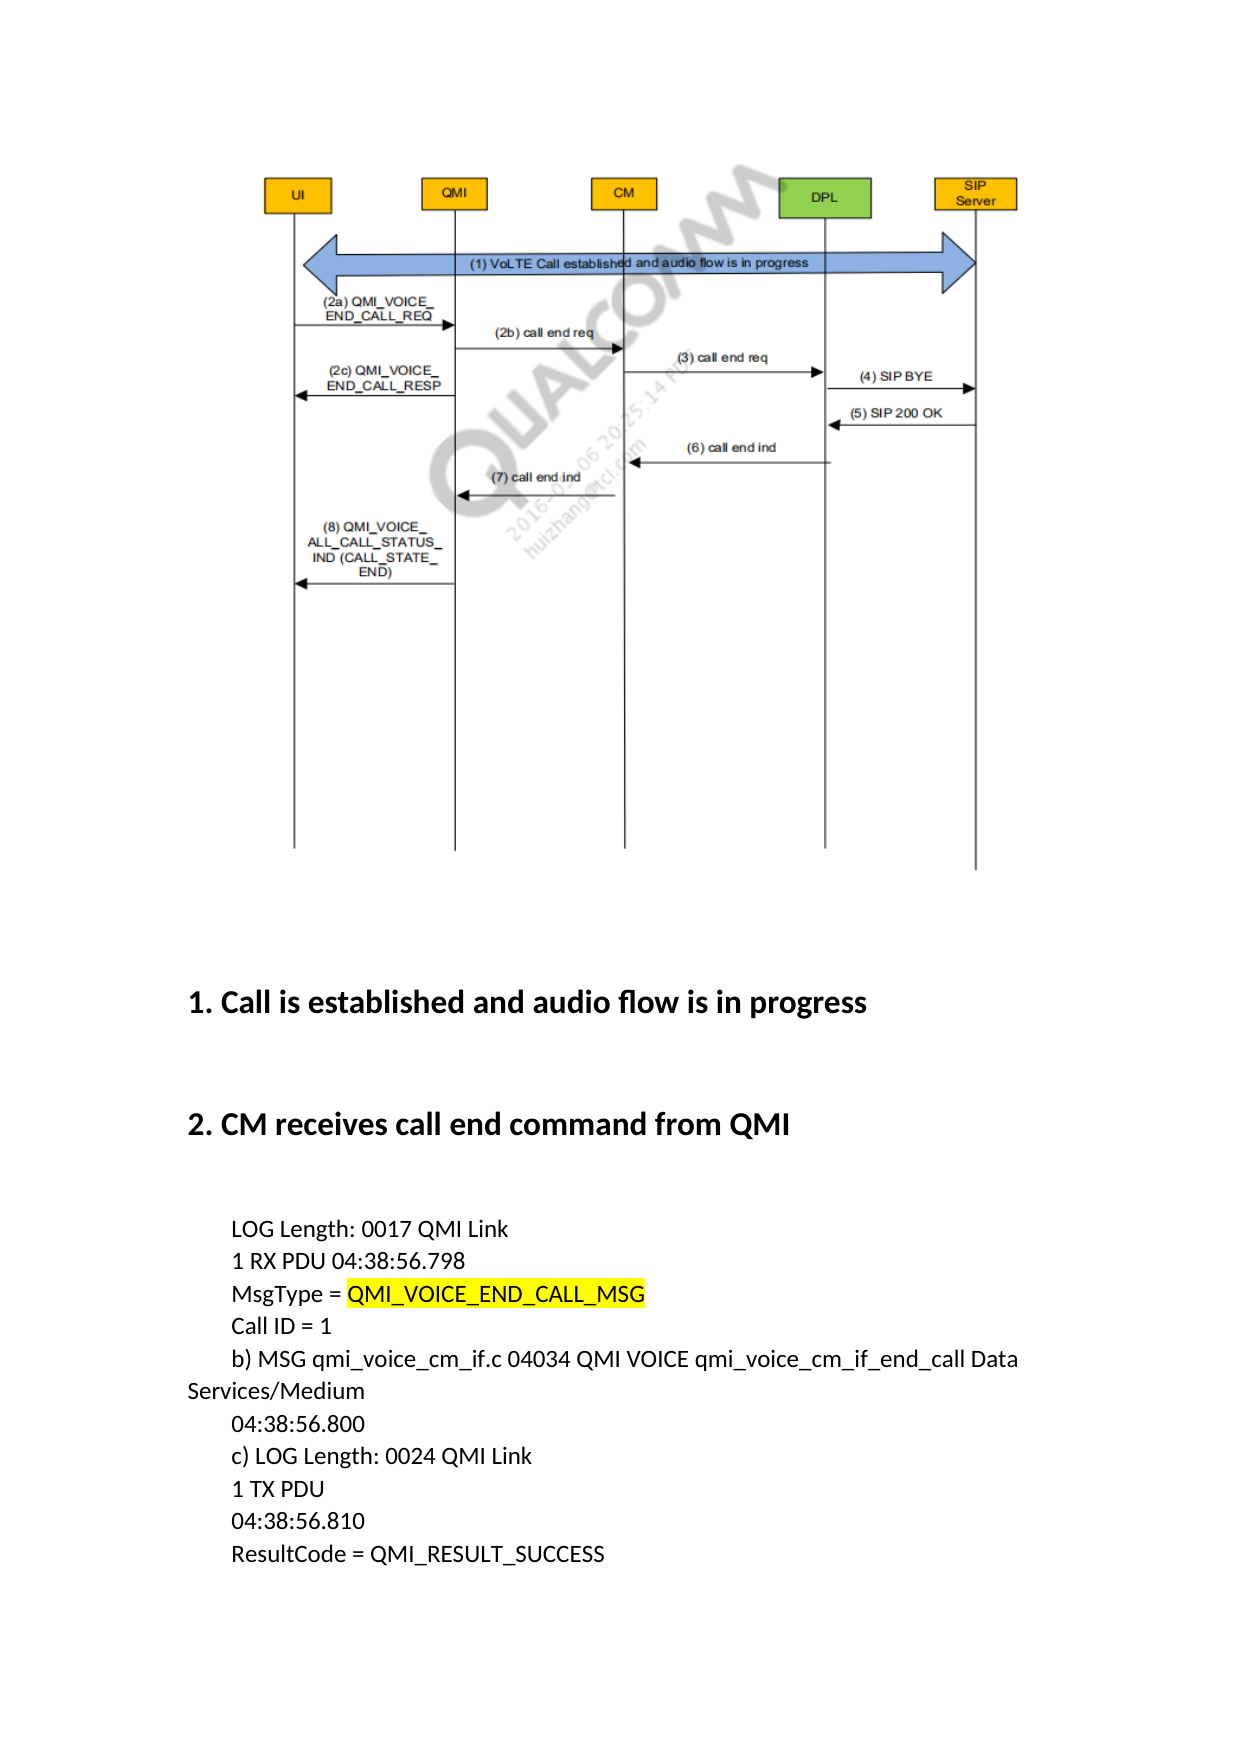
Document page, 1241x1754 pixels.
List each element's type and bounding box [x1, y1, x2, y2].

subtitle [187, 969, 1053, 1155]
picture [187, 164, 1053, 875]
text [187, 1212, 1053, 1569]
